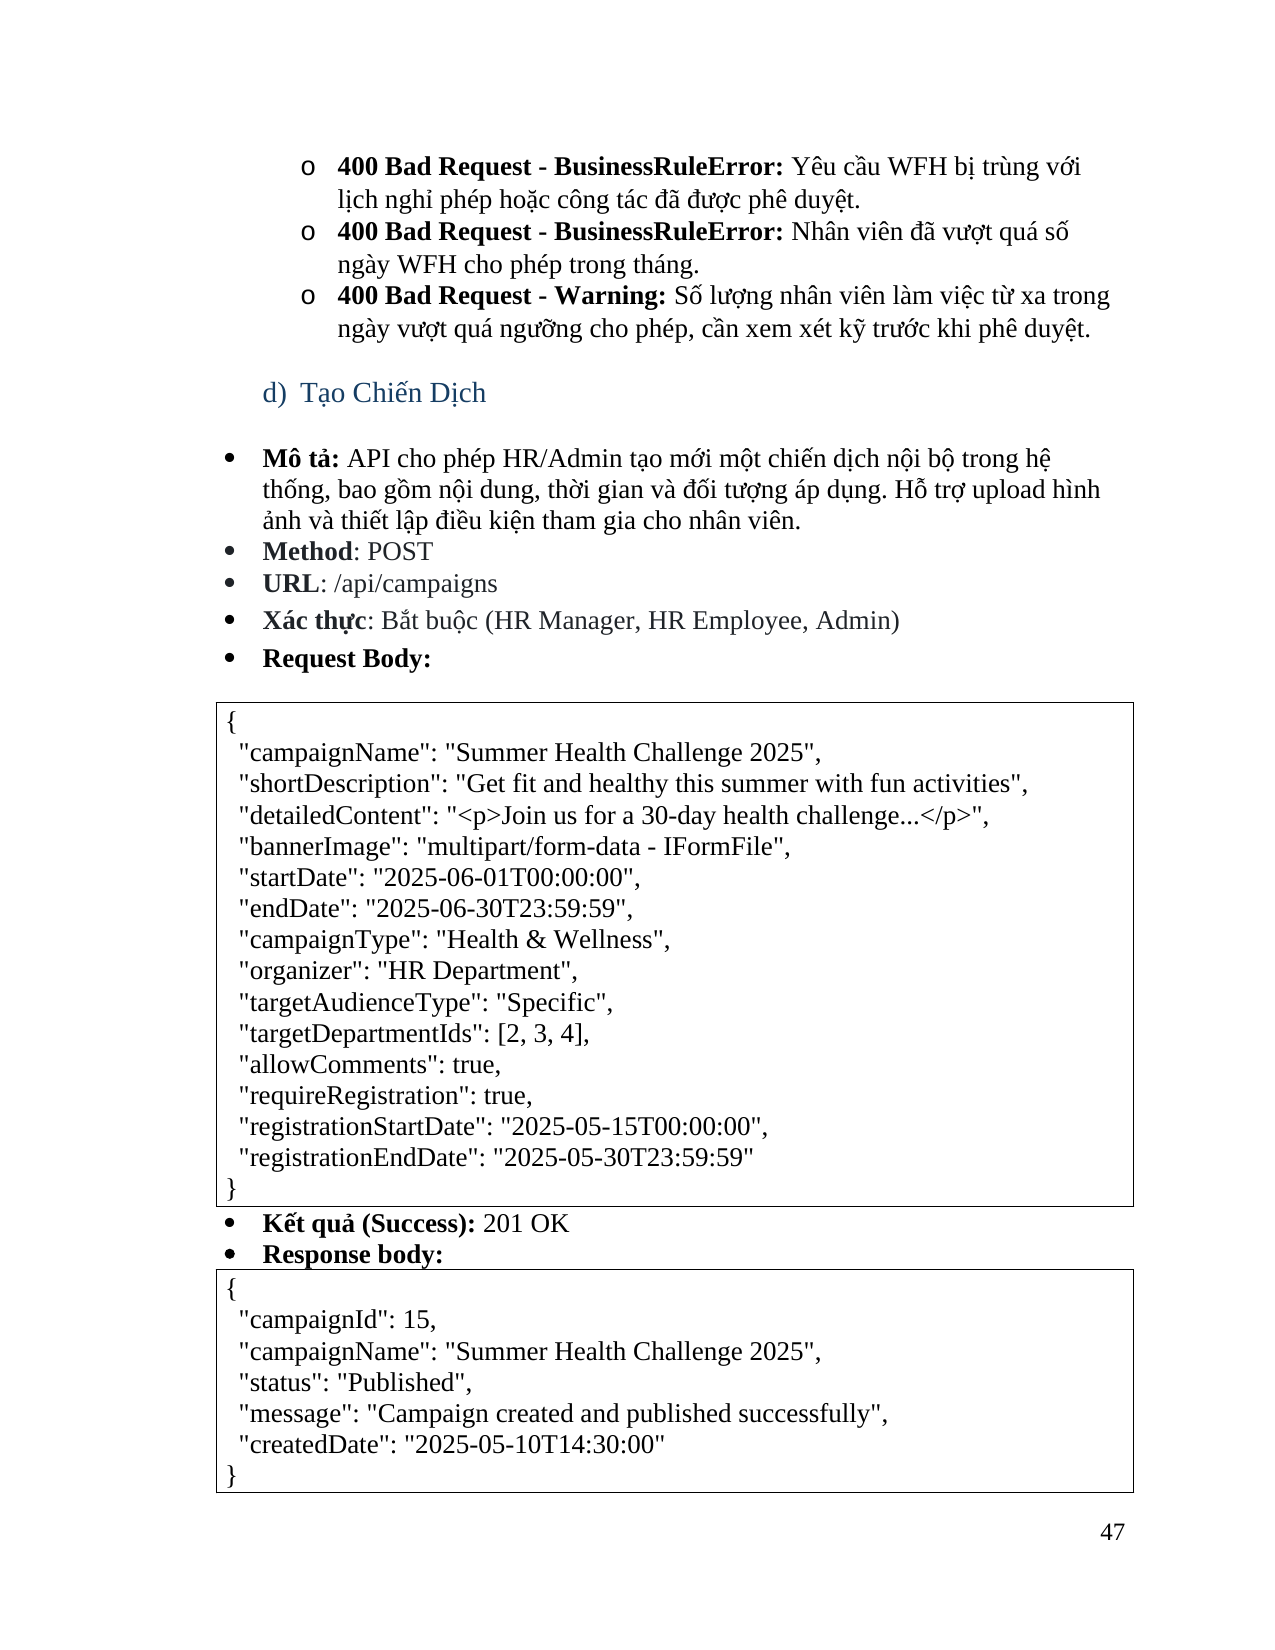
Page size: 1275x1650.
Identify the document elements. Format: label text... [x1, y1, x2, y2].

text "detailedContent": "<p>Join us for a 30-day health challenge...</p>", [217, 796, 1133, 827]
list URL: /api/campaigns [225, 567, 1125, 598]
list Xác thực: Bắt buộc (HR Manager, HR Employee, Admin) [225, 604, 1125, 636]
text "startDate": "2025-06-01T00:00:00", [217, 858, 1133, 889]
list Response body: [225, 1238, 1125, 1269]
list 400 Bad Request - Warning: Số lượng nhân viên làm việc từ xa trong ngày vượt quá ngưỡng cho phép, cần xem xét kỹ trước khi phê duyệt. [300, 279, 1125, 344]
text } [217, 1456, 1133, 1492]
list Method: POST [225, 536, 1125, 567]
list 400 Bad Request - BusinessRuleError: Yêu cầu WFH bị trùng với lịch nghỉ phép hoặc công tác đã được phê duyệt. [300, 150, 1125, 214]
text "requireRegistration": true, [217, 1076, 1133, 1107]
list Mô tả: API cho phép HR/Admin tạo mới một chiến dịch nội bộ trong hệ thống, bao gồm nội dung, thời gian và đối tượng áp dụng. Hỗ trợ upload hình ảnh và thiết lập điều kiện tham gia cho nhân viên. [225, 442, 1125, 536]
text "targetDepartmentIds": [2, 3, 4], [217, 1014, 1133, 1045]
text { [217, 703, 1133, 733]
text "endDate": "2025-06-30T23:59:59", [217, 889, 1133, 920]
text "organizer": "HR Department", [217, 951, 1133, 982]
text "allowComments": true, [217, 1045, 1133, 1076]
text } [217, 1169, 1133, 1206]
text "status": "Published", [217, 1363, 1133, 1394]
text "campaignType": "Health & Wellness", [217, 920, 1133, 951]
text "message": "Campaign created and published successfully", [217, 1394, 1133, 1425]
text "campaignName": "Summer Health Challenge 2025", [217, 1332, 1133, 1363]
text { [217, 1270, 1133, 1300]
text "campaignId": 15, [217, 1300, 1133, 1332]
text "registrationEndDate": "2025-05-30T23:59:59" [217, 1138, 1133, 1169]
list 400 Bad Request - BusinessRuleError: Nhân viên đã vượt quá số ngày WFH cho phép trong tháng. [300, 214, 1125, 279]
text "bannerImage": "multipart/form-data - IFormFile", [217, 827, 1133, 858]
text "createdDate": "2025-05-10T14:30:00" [217, 1425, 1133, 1456]
list Request Body: [225, 642, 1125, 673]
text "shortDescription": "Get fit and healthy this summer with fun activities", [217, 764, 1133, 796]
list Tạo Chiến Dịch [262, 375, 1125, 408]
list Kết quả (Success): 201 OK [225, 1207, 1125, 1238]
text "targetAudienceType": "Specific", [217, 982, 1133, 1014]
text "campaignName": "Summer Health Challenge 2025", [217, 733, 1133, 764]
text "registrationStartDate": "2025-05-15T00:00:00", [217, 1107, 1133, 1138]
